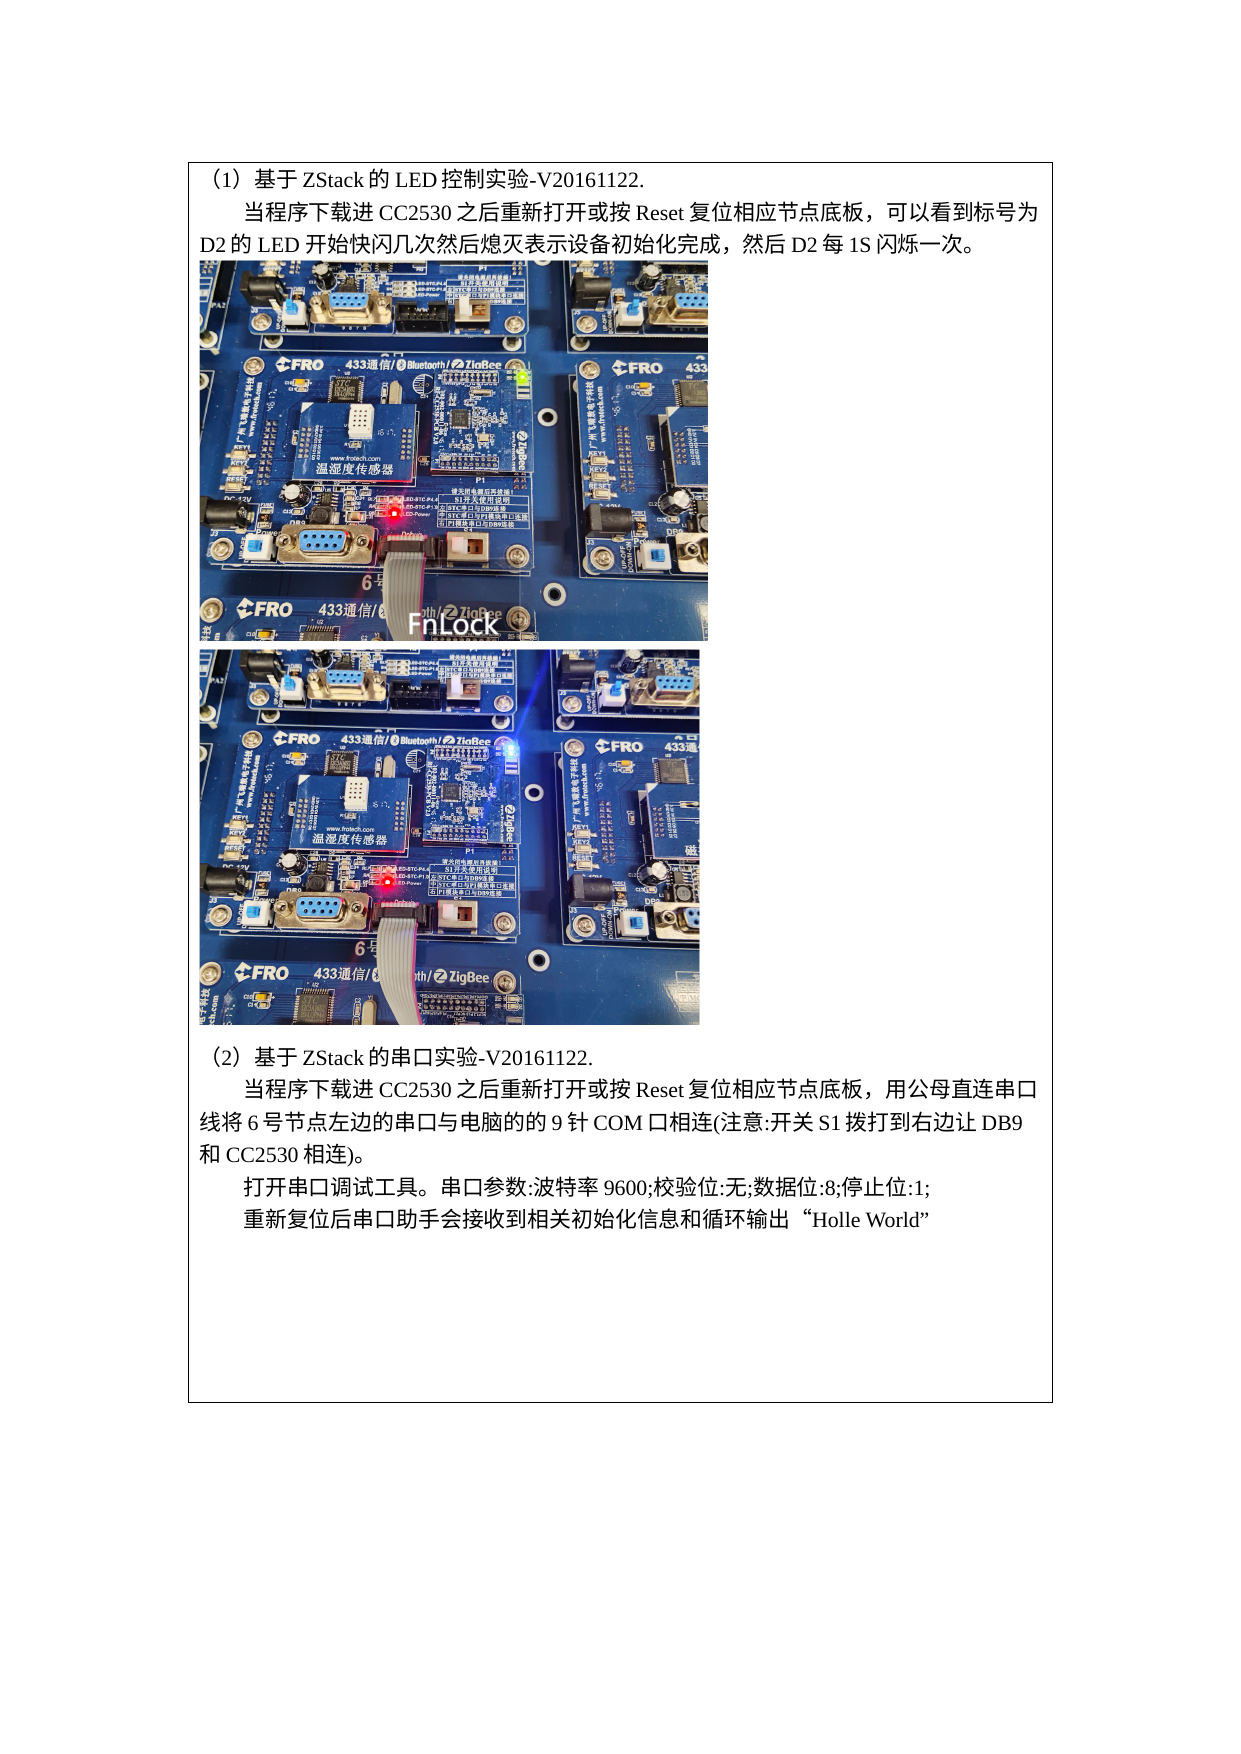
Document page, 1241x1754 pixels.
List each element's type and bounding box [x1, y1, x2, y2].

table_cell [189, 163, 1052, 1402]
picture [199, 259, 709, 641]
picture [199, 649, 700, 1025]
